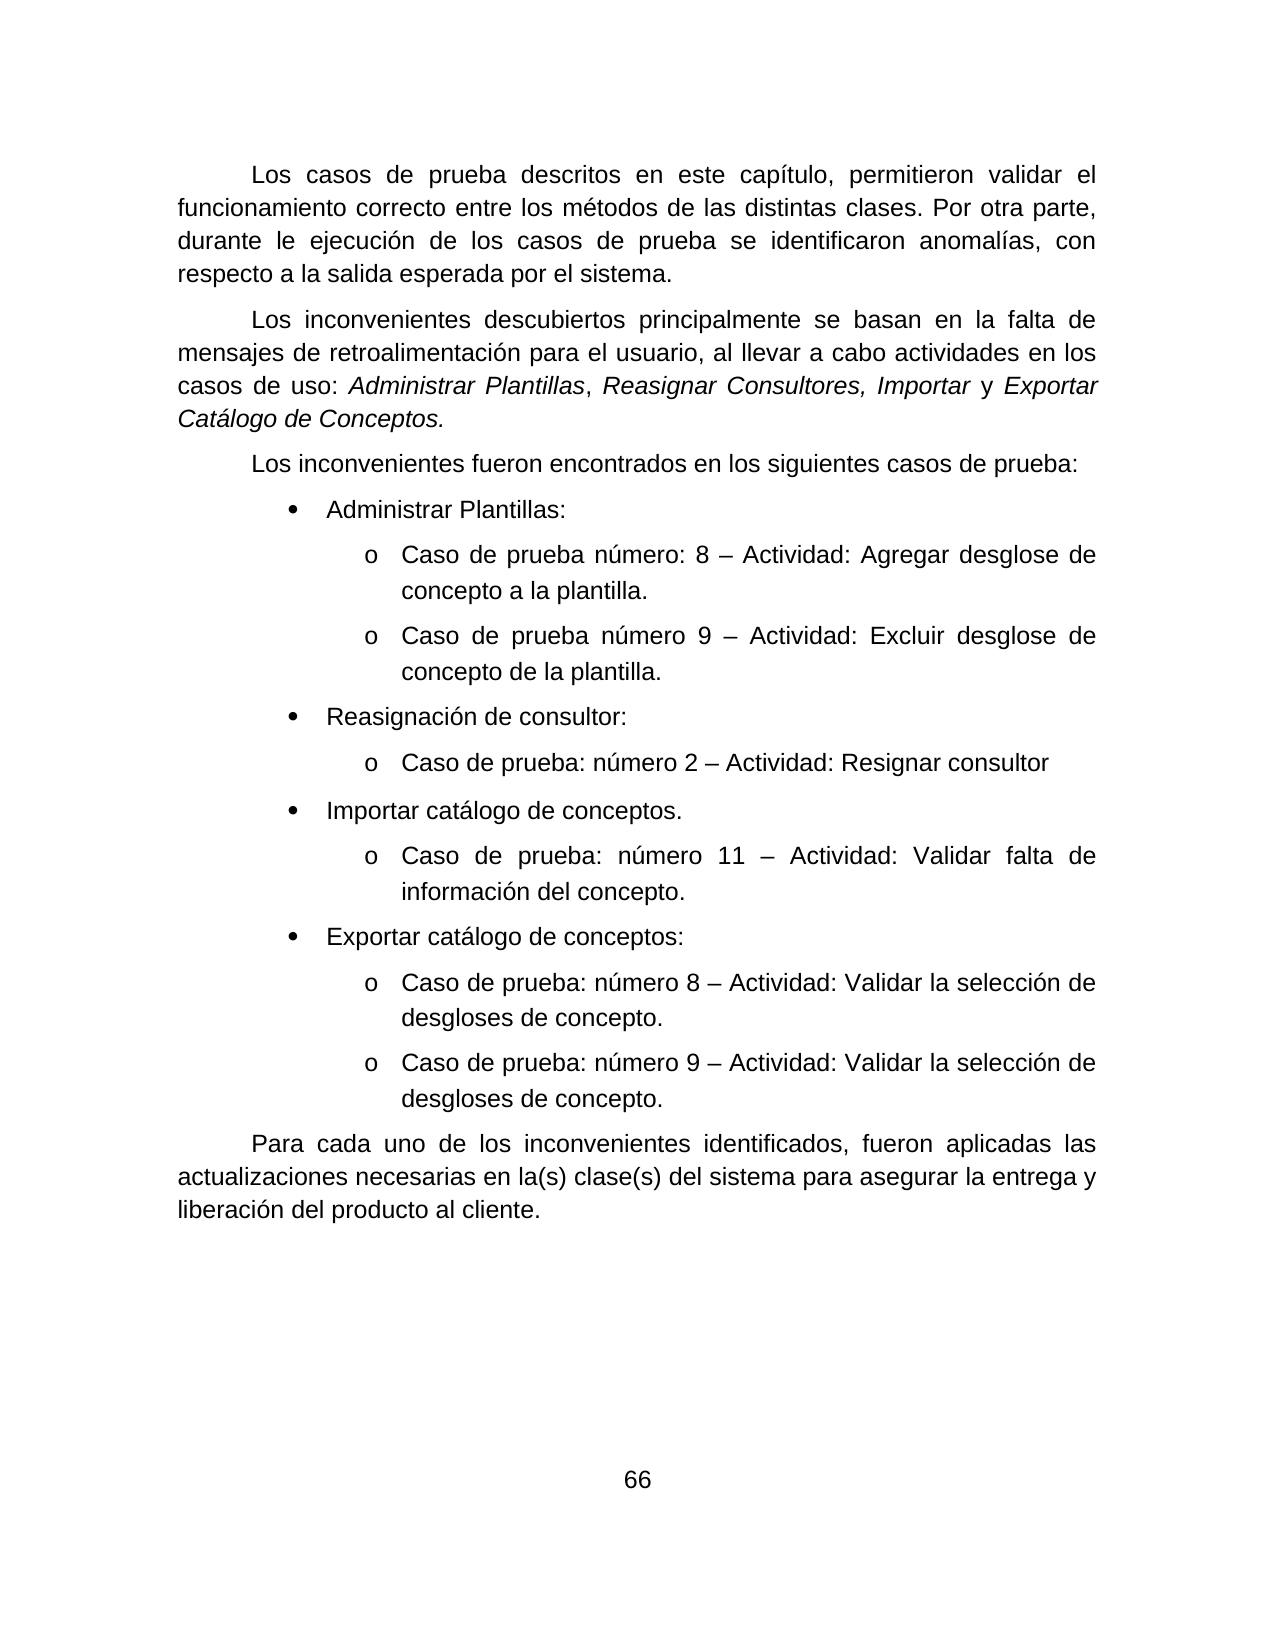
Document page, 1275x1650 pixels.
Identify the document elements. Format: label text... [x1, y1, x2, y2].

list Caso de prueba: número 11 – Actividad: Validar falta de información del concepto. [363, 841, 1098, 905]
list Exportar catálogo de conceptos: [288, 922, 1098, 951]
list Caso de prueba: número 8 – Actividad: Validar la selección de desgloses de concepto. [363, 968, 1098, 1032]
list Caso de prueba número 9 – Actividad: Excluir desglose de concepto de la plantilla. [363, 621, 1098, 685]
text Los inconvenientes fueron encontrados en los siguientes casos de prueba: [177, 449, 1098, 478]
list Importar catálogo de conceptos. [288, 796, 1098, 824]
list Caso de prueba: número 2 – Actividad: Resignar consultor [363, 748, 1098, 778]
text Para cada uno de los inconvenientes identificados, fueron aplicadas las actualizaciones necesarias en la(s) clase(s) del sistema para asegurar la entrega y liberación del producto al cliente. [177, 1129, 1098, 1224]
text Los inconvenientes descubiertos principalmente se basan en la falta de mensajes de retroalimentación para el usuario, al llevar a cabo actividades en los casos de uso: Administrar Plantillas, Reasignar Consultores, Importar y Exportar Catálogo de Conceptos. [177, 305, 1098, 433]
list Caso de prueba: número 9 – Actividad: Validar la selección de desgloses de concepto. [363, 1048, 1098, 1112]
list Caso de prueba número: 8 – Actividad: Agregar desglose de concepto a la plantilla. [363, 541, 1098, 604]
list Administrar Plantillas: [288, 495, 1098, 524]
text Los casos de prueba descritos en este capítulo, permitieron validar el funcionamiento correcto entre los métodos de las distintas clases. Por otra parte, durante le ejecución de los casos de prueba se identificaron anomalías, con respecto a la salida esperada por el sistema. [177, 160, 1098, 288]
list Reasignación de consultor: [288, 702, 1098, 731]
